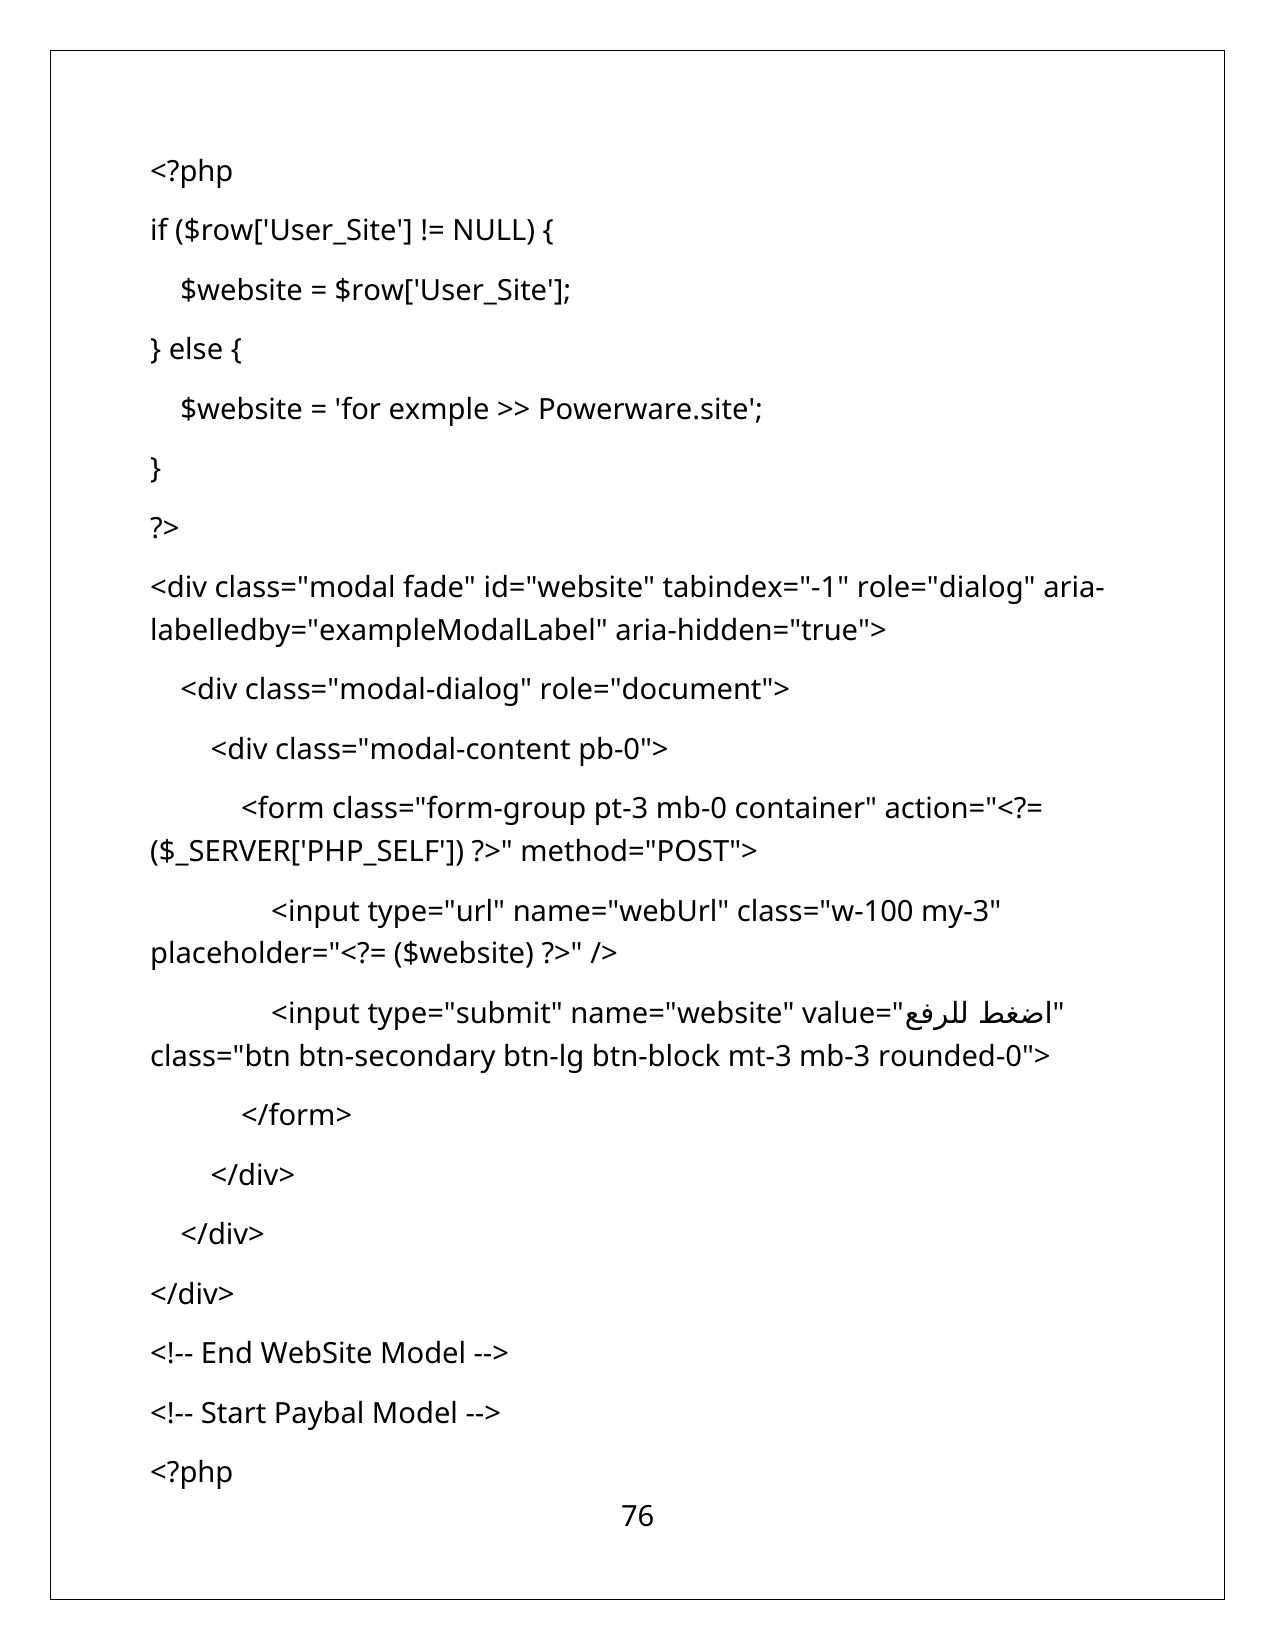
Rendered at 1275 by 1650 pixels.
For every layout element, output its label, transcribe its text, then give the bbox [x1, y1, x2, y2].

text <!-- Start Paybal Model --> [150, 1392, 1125, 1432]
text </div> [150, 1273, 1125, 1313]
text </div> [150, 1213, 1125, 1253]
text if ($row['User_Site'] != NULL) { [150, 209, 1125, 249]
text ?> [150, 507, 1125, 547]
text $website = 'for exmple >> Powerware.site'; [150, 388, 1125, 428]
text } else { [150, 328, 1125, 368]
text <?php [150, 150, 1125, 190]
text <div class="modal fade" id="website" tabindex="-1" role="dialog" aria-labelledby="exampleModalLabel" aria-hidden="true"> [150, 566, 1125, 649]
text </div> [150, 1154, 1125, 1194]
text </form> [150, 1094, 1125, 1134]
text <input type="submit" name="website" value="اضغط للرفع" class="btn btn-secondary btn-lg btn-block mt-3 mb-3 rounded-0"> [150, 992, 1125, 1075]
text <form class="form-group pt-3 mb-0 container" action="<?= ($_SERVER['PHP_SELF']) ?>" method="POST"> [150, 788, 1125, 870]
text <!-- End WebSite Model --> [150, 1332, 1125, 1372]
text } [150, 447, 1125, 487]
text <input type="url" name="webUrl" class="w-100 my-3" placeholder="<?= ($website) ?>" /> [150, 890, 1125, 972]
text <div class="modal-dialog" role="document"> [150, 669, 1125, 708]
text <div class="modal-content pb-0"> [150, 728, 1125, 768]
text $website = $row['User_Site']; [150, 269, 1125, 309]
text <?php [150, 1451, 1125, 1491]
